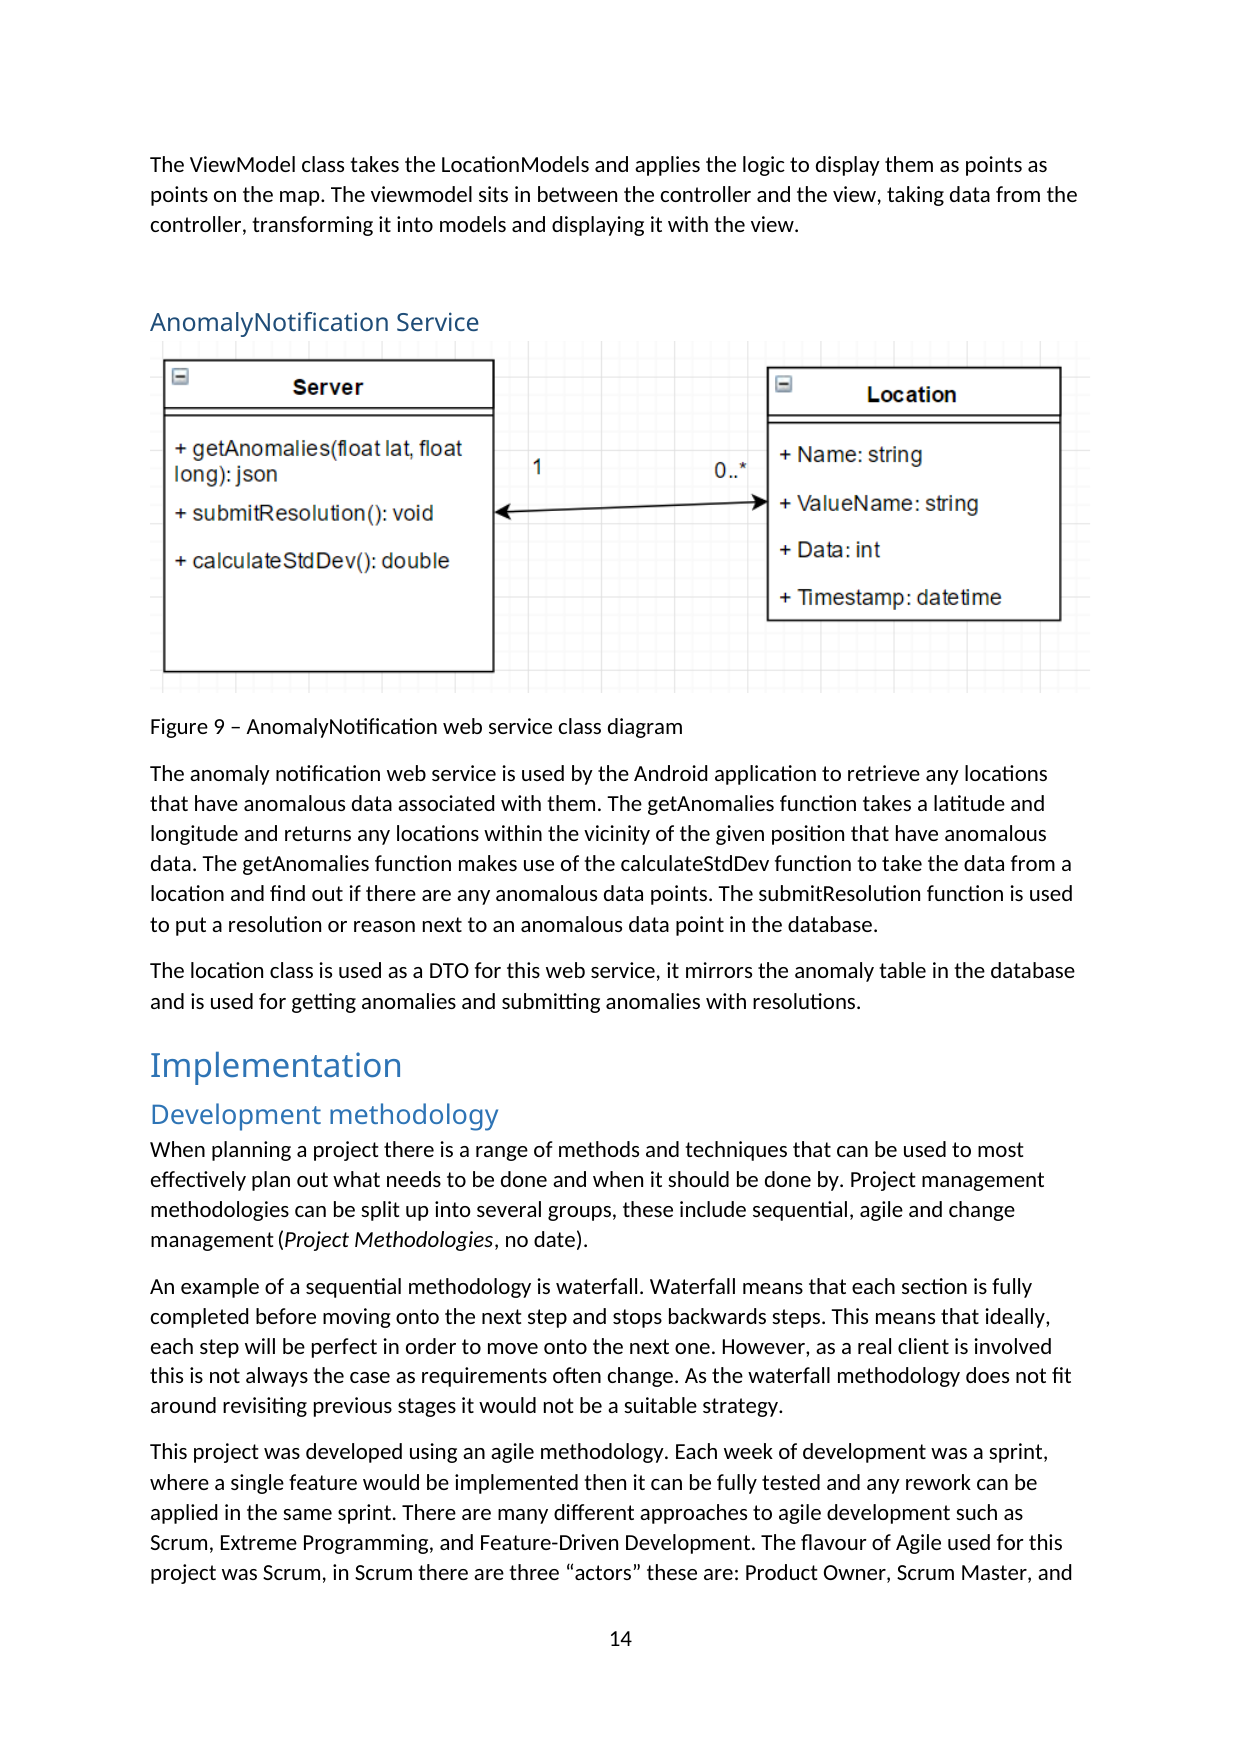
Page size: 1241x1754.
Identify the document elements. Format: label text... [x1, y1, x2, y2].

text The location class is used as a DTO for this web service, it mirrors the anomaly table in the database and is used for getting anomalies and submitting anomalies with resolutions. [150, 957, 1090, 1015]
subtitle AnomalyNotification Service [150, 304, 1090, 338]
text An example of a sequential methodology is waterfall. Waterfall means that each section is fully completed before moving onto the next step and stops backwards steps. This means that ideally, each step will be perfect in order to move onto the next one. However, as a real client is involved this is not always the case as requirements often change. As the waterfall methodology does not fit around revisiting previous stages it would not be a suitable strategy. [150, 1272, 1090, 1419]
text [150, 1437, 1090, 1586]
text The anomaly notification web service is used by the Android application to retrieve any locations that have anomalous data associated with them. The getAnomalies function takes a latitude and longitude and returns any locations within the vicinity of the given position that have anomalous data. The getAnomalies function makes use of the calculateStdDev function to take the data from a location and find out if there are any anomalous data points. The submitResolution function is used to put a resolution or reason next to an anomalous data point in the database. [150, 759, 1090, 938]
subtitle Development methodology [150, 1095, 1090, 1132]
picture [150, 341, 1091, 693]
text When planning a project there is a range of methods and techniques that can be used to most effectively plan out what needs to be done and when it should be done by. Project management methodologies can be split up into several groups, these include sequential, agile and change management (Project Methodologies, no date). [150, 1135, 1090, 1253]
text The ViewModel class takes the LocationModels and applies the logic to display them as points as points on the map. The viewmodel sits in between the controller and the view, taking data from the controller, transforming it into models and displaying it with the view. [150, 150, 1090, 238]
text Figure 9 – AnomalyNotification web service class diagram [150, 712, 1090, 740]
subtitle Implementation [150, 1042, 1090, 1087]
